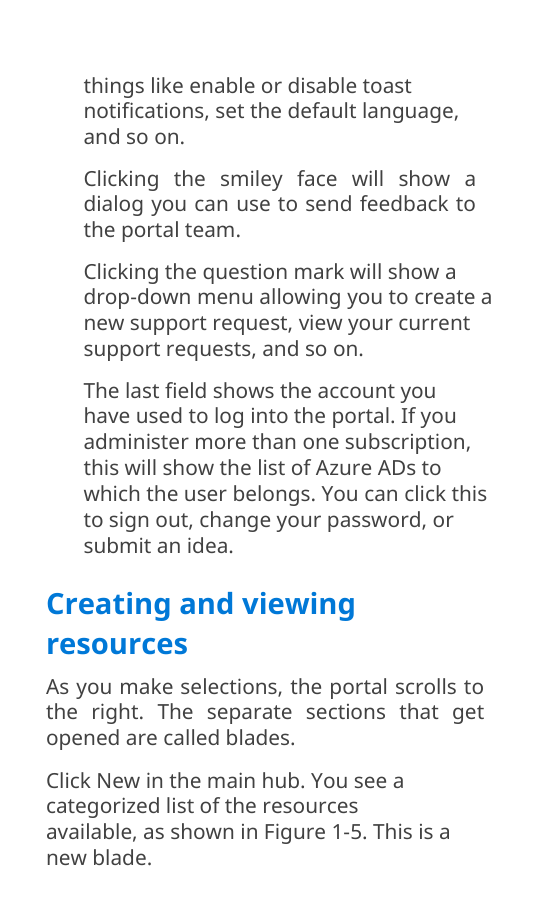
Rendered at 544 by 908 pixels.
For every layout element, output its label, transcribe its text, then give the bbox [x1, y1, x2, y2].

text Clicking the smiley face will show a dialog you can use to send feedback to the portal team. [83, 166, 476, 243]
text The last field shows the account you have used to log into the portal. If you administer more than one subscription, this will show the list of Azure ADs to which the user belongs. You can click this to sign out, change your password, or submit an idea. [83, 378, 489, 559]
text Click New in the main hub. You see a categorized list of the resources available, as shown in Figure 1-5. This is a new blade. [46, 767, 453, 871]
text Creating and viewing resources [46, 583, 493, 663]
text Clicking the question mark will show a drop-down menu allowing you to create a new support request, view your current support requests, and so on. [83, 259, 493, 362]
text things like enable or disable toast notifications, set the default language, and so on. [83, 73, 474, 150]
text As you make selections, the portal scrolls to the right. The separate sections that get opened are called blades. [46, 674, 485, 752]
